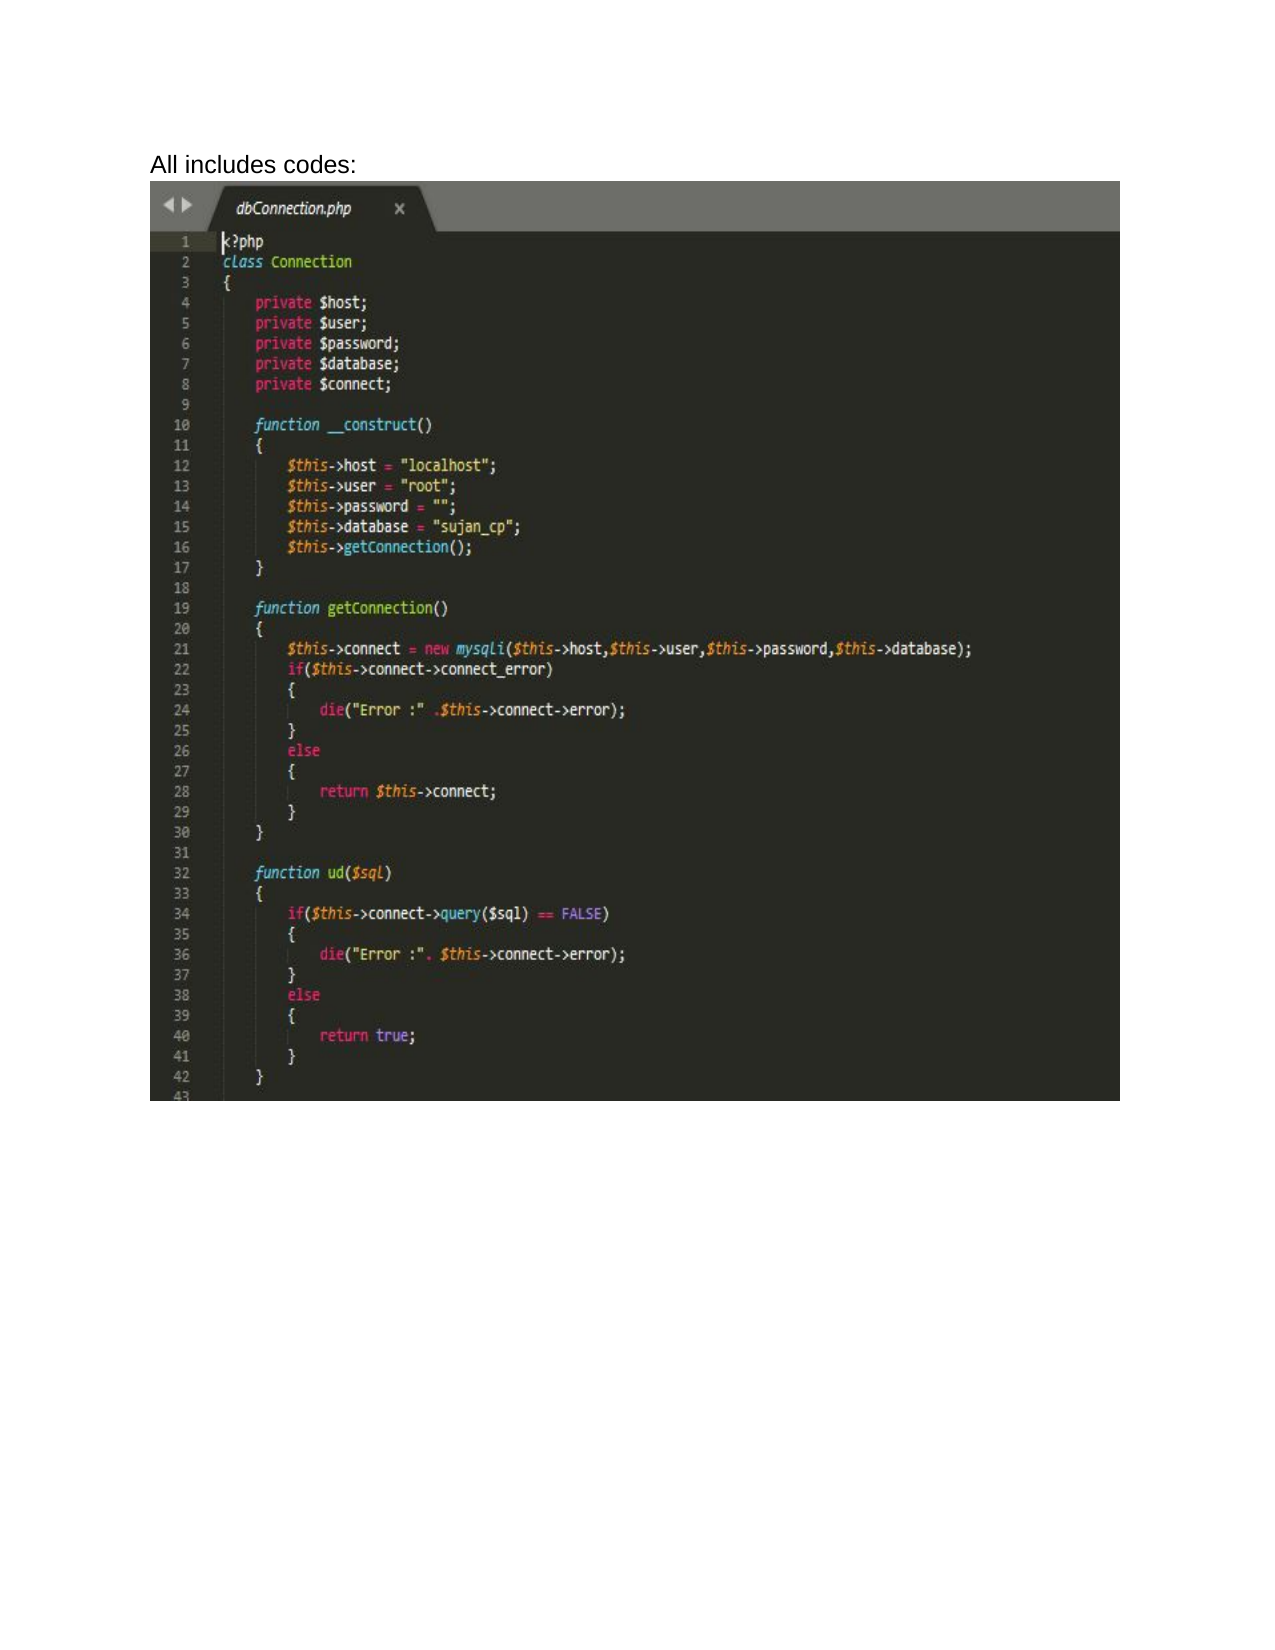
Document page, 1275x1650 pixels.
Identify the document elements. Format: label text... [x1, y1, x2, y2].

picture [150, 181, 1120, 1101]
